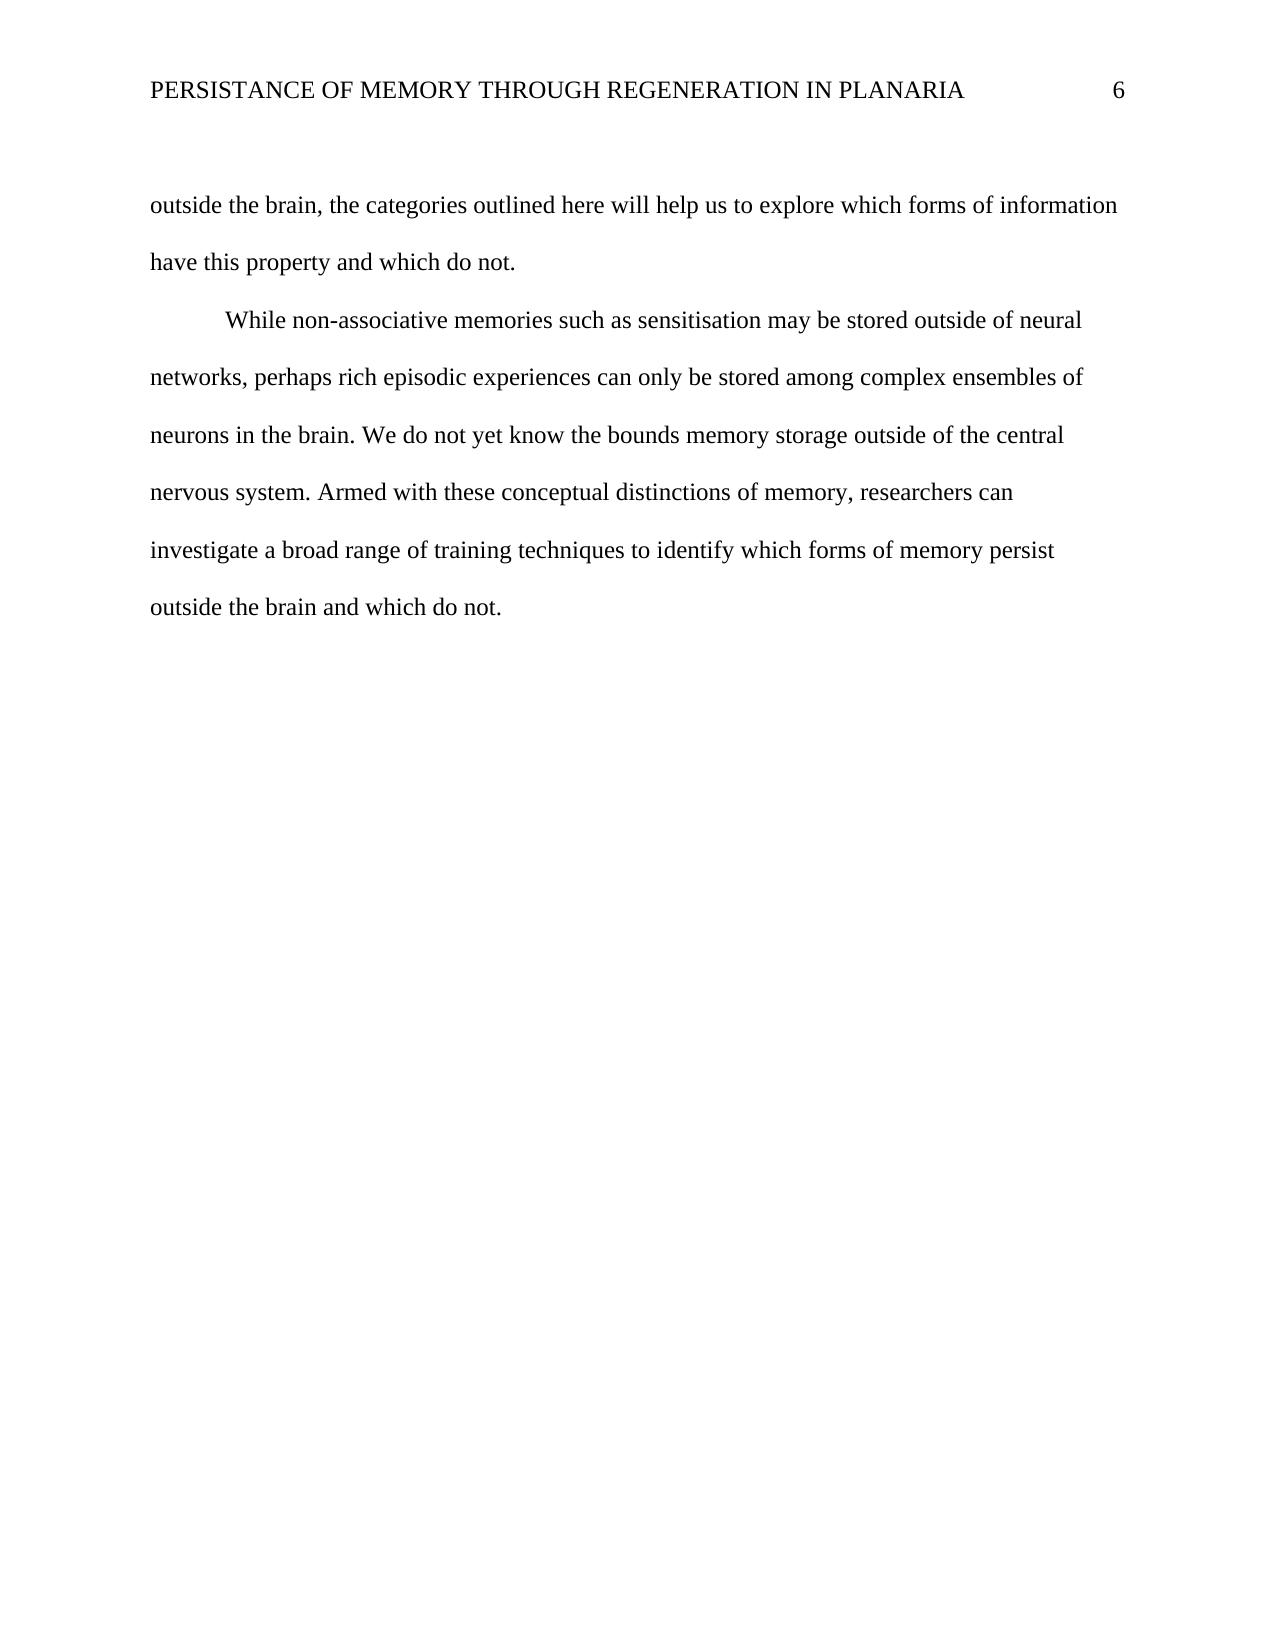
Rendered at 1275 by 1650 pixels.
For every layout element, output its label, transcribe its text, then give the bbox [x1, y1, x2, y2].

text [150, 190, 1125, 276]
text While non-associative memories such as sensitisation may be stored outside of neural networks, perhaps rich episodic experiences can only be stored among complex ensembles of neurons in the brain. We do not yet know the bounds memory storage outside of the central nervous system. Armed with these conceptual distinctions of memory, researchers can investigate a broad range of training techniques to identify which forms of memory persist outside the brain and which do not. [150, 305, 1125, 621]
